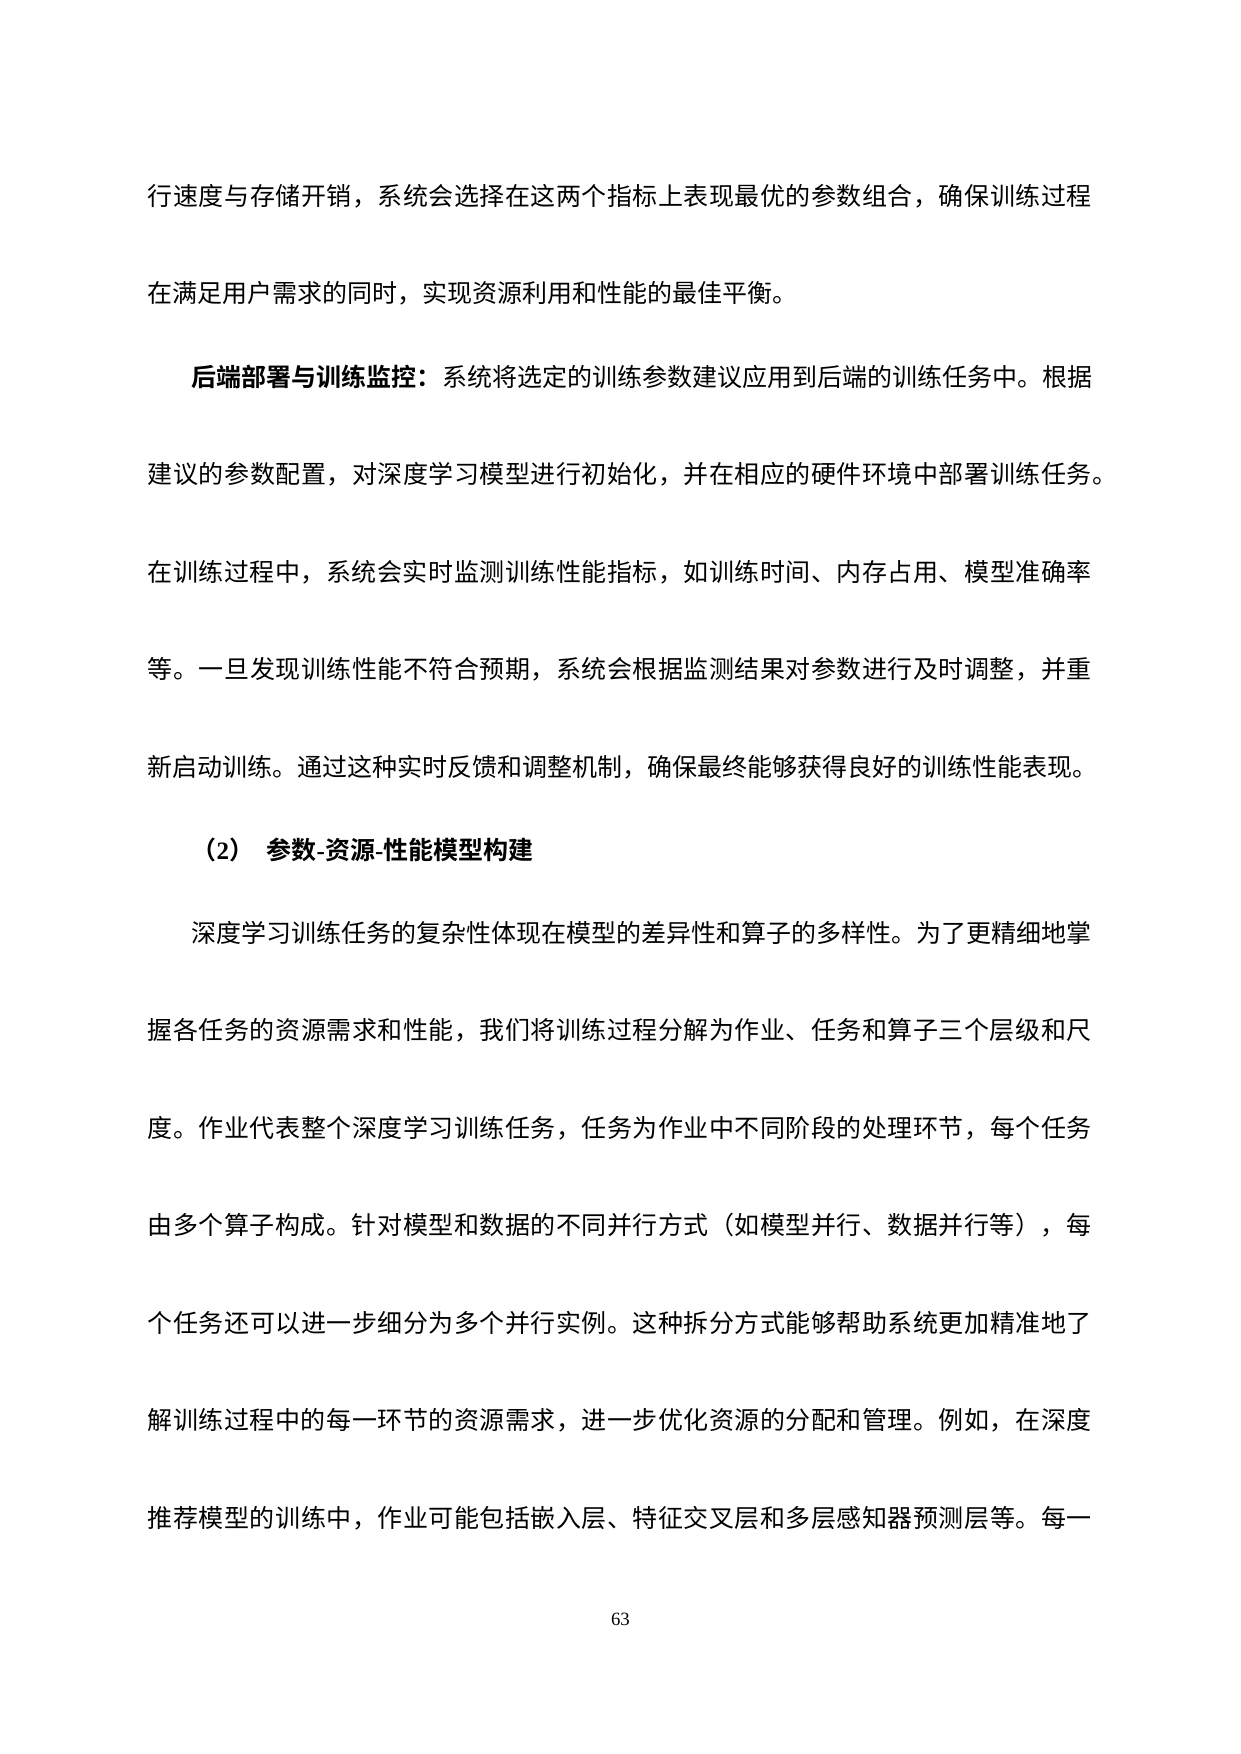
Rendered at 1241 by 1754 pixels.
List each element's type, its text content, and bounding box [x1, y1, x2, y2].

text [148, 899, 1092, 1549]
list 参数-资源-性能模型构建 [191, 816, 1092, 881]
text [148, 162, 1092, 324]
text 后端部署与训练监控：系统将选定的训练参数建议应用到后端的训练任务中。根据建议的参数配置，对深度学习模型进行初始化，并在相应的硬件环境中部署训练任务。在训练过程中，系统会实时监测训练性能指标，如训练时间、内存占用、模型准确率等。一旦发现训练性能不符合预期，系统会根据监测结果对参数进行及时调整，并重新启动训练。通过这种实时反馈和调整机制，确保最终能够获得良好的训练性能表现。 [148, 343, 1092, 798]
